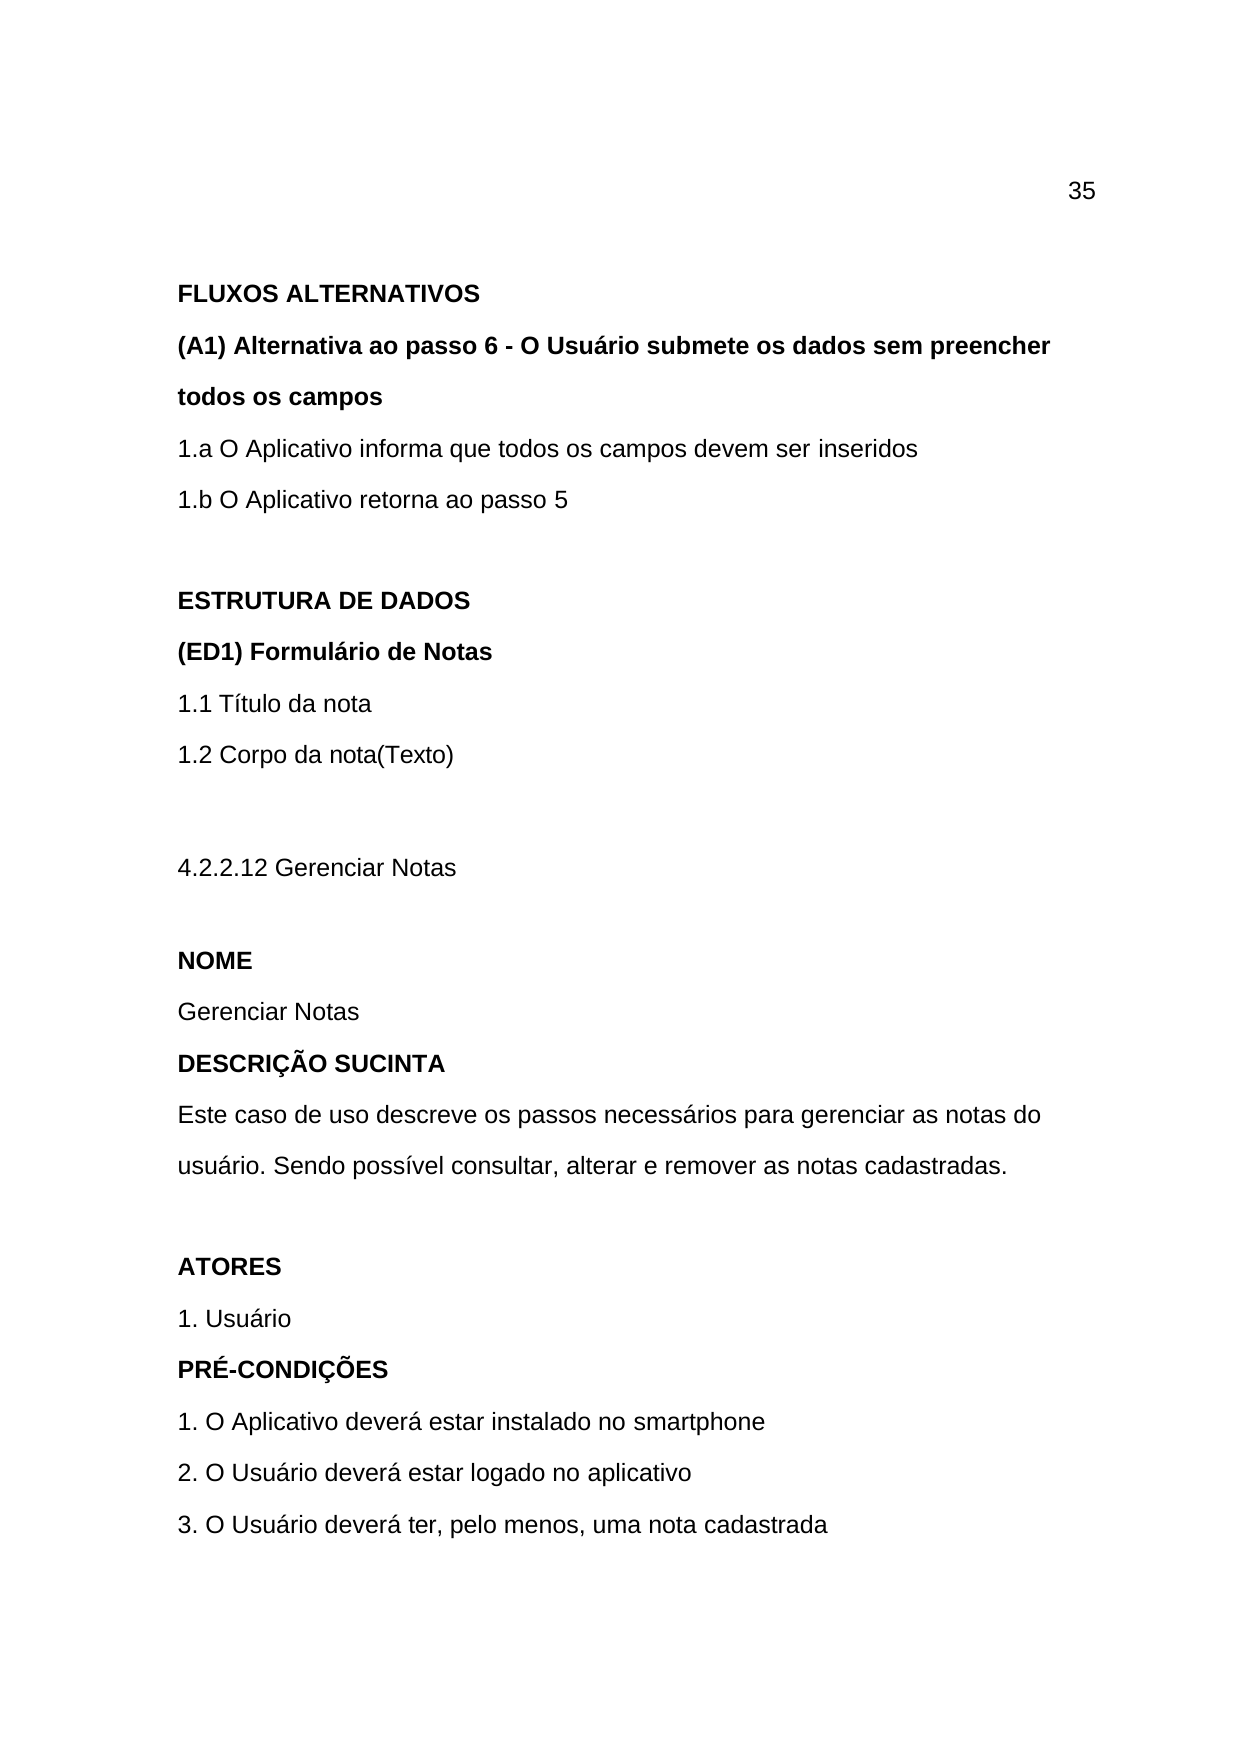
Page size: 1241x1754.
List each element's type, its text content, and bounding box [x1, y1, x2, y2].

subtitle NOME [177, 946, 1105, 974]
list O Usuário deverá estar logado no aplicativo [177, 1458, 1105, 1487]
subtitle DESCRIÇÃO SUCINTA [177, 1049, 1105, 1077]
list O Aplicativo deverá estar instalado no smartphone [177, 1407, 1105, 1435]
list O Aplicativo informa que todos os campos devem ser inseridos [177, 434, 1105, 462]
subtitle FLUXOS ALTERNATIVOS [177, 279, 1105, 308]
text Este caso de uso descreve os passos necessários para gerenciar as notas do usuário. Sendo possível consultar, alterar e remover as notas cadastradas. [177, 1100, 1105, 1180]
list Título da nota [177, 689, 1105, 717]
subtitle PRÉ-CONDIÇÕES [177, 1355, 1105, 1384]
text 4.2.2.12 Gerenciar Notas [177, 853, 1105, 882]
text 1. Usuário [177, 1304, 1105, 1332]
subtitle ATORES [177, 1252, 1105, 1281]
list Corpo da nota(Texto) [177, 740, 1105, 769]
text (A1) Alternativa ao passo 6 - O Usuário submete os dados sem preencher todos os campos [177, 331, 1105, 411]
list O Usuário deverá ter, pelo menos, uma nota cadastrada [177, 1509, 1105, 1538]
list O Aplicativo retorna ao passo 5 [177, 485, 1105, 514]
subtitle ESTRUTURA DE DADOS [177, 586, 1105, 614]
text Gerenciar Notas [177, 997, 1105, 1026]
text (ED1) Formulário de Notas [177, 637, 1105, 666]
